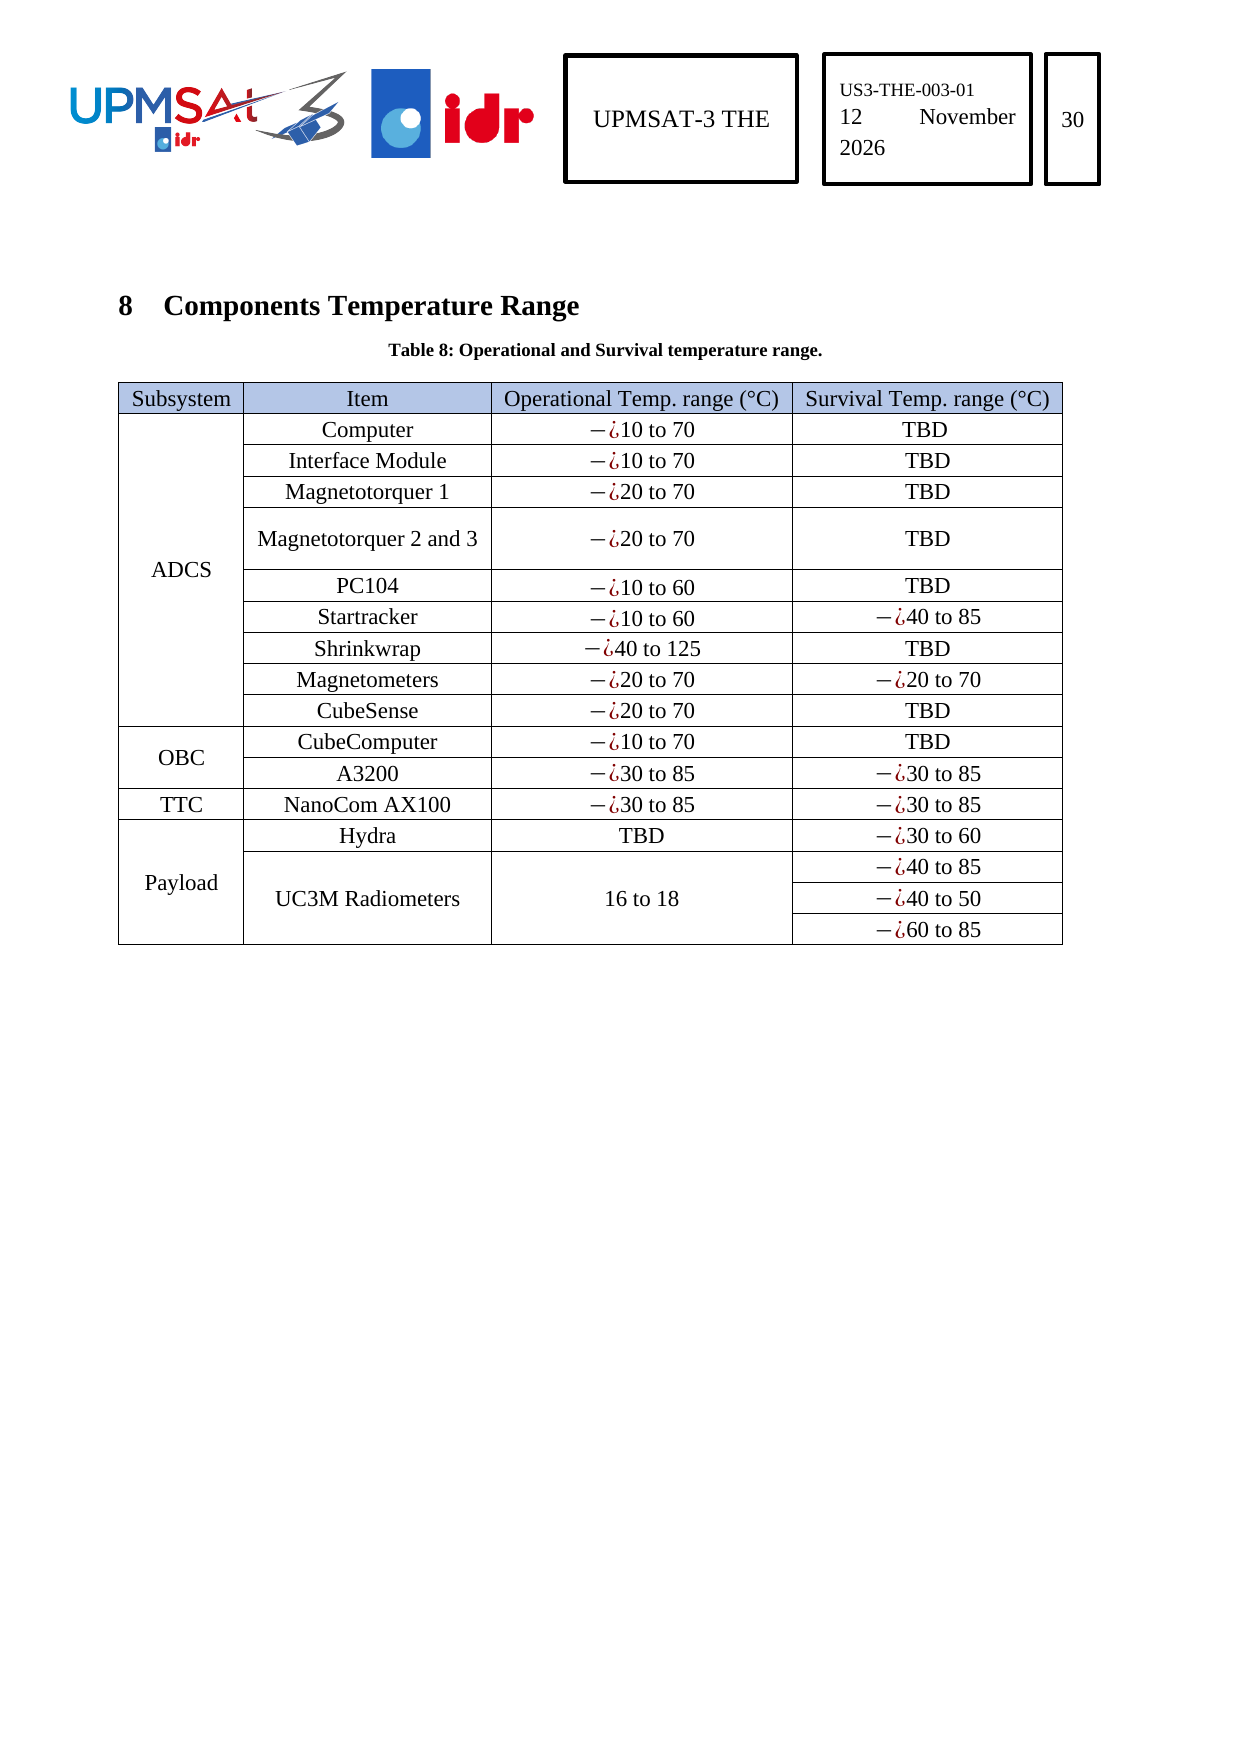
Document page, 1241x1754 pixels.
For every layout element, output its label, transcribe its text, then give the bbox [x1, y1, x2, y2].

table_cell 10 to 60 [492, 570, 792, 601]
table_cell Hydra [244, 820, 491, 851]
table_cell 20 to 70 [492, 695, 792, 726]
table_cell 10 to 70 [492, 414, 792, 444]
table_cell Magnetotorquer 1 [244, 477, 491, 507]
table_cell TBD [793, 570, 1062, 601]
table_header Survival Temp. range (°C) [793, 383, 1062, 413]
table_cell 40 to 50 [793, 883, 1062, 913]
table_cell Interface Module [244, 445, 491, 476]
table_cell Magnetometers [244, 664, 491, 694]
table_cell TBD [793, 695, 1062, 726]
table_cell 30 to 85 [793, 758, 1062, 788]
table_cell CubeSense [244, 695, 491, 726]
table_cell Startracker [244, 602, 491, 632]
table_cell TBD [793, 508, 1062, 569]
table_cell 20 to 70 [793, 664, 1062, 694]
table_cell 40 to 85 [793, 852, 1062, 882]
table_cell TBD [793, 445, 1062, 476]
table_cell 20 to 70 [492, 477, 792, 507]
table_cell Computer [244, 414, 491, 444]
table_cell TBD [793, 477, 1062, 507]
table_cell 20 to 70 [492, 664, 792, 694]
table_cell 30 to 85 [492, 789, 792, 819]
table_cell 40 to 85 [793, 602, 1062, 632]
table_cell A3200 [244, 758, 491, 788]
table_header Operational Temp. range (°C) [492, 383, 792, 413]
table_cell 30 to 60 [793, 820, 1062, 851]
table_cell 30 to 85 [793, 789, 1062, 819]
picture [367, 45, 537, 184]
table_cell ADCS [119, 414, 243, 726]
table_cell TBD [793, 414, 1062, 444]
table_header Item [244, 383, 491, 413]
text Table 8: Operational and Survival temperature range. [118, 339, 1093, 361]
table_cell 10 to 70 [492, 445, 792, 476]
table_cell Payload [119, 820, 243, 944]
table_cell 16 to 18 [492, 852, 792, 944]
table_cell NanoCom AX100 [244, 789, 491, 819]
table_cell TTC [119, 789, 243, 819]
table_cell TBD [492, 820, 792, 851]
table_cell 10 to 60 [492, 602, 792, 632]
table_cell OBC [119, 727, 243, 788]
picture [65, 69, 351, 154]
table_cell UC3M Radiometers [244, 852, 491, 944]
table_cell CubeComputer [244, 727, 491, 757]
table_cell 60 to 85 [793, 914, 1062, 944]
table_cell 30 to 85 [492, 758, 792, 788]
table_header Subsystem [119, 383, 243, 413]
table_cell Shrinkwrap [244, 633, 491, 663]
table_cell PC104 [244, 570, 491, 601]
table_cell 10 to 70 [492, 727, 792, 757]
table_cell 20 to 70 [492, 508, 792, 569]
subtitle Components Temperature Range [118, 288, 1093, 322]
table_cell 40 to 125 [492, 633, 792, 663]
table_cell TBD [793, 633, 1062, 663]
table_cell Magnetotorquer 2 and 3 [244, 508, 491, 569]
table_cell TBD [793, 727, 1062, 757]
